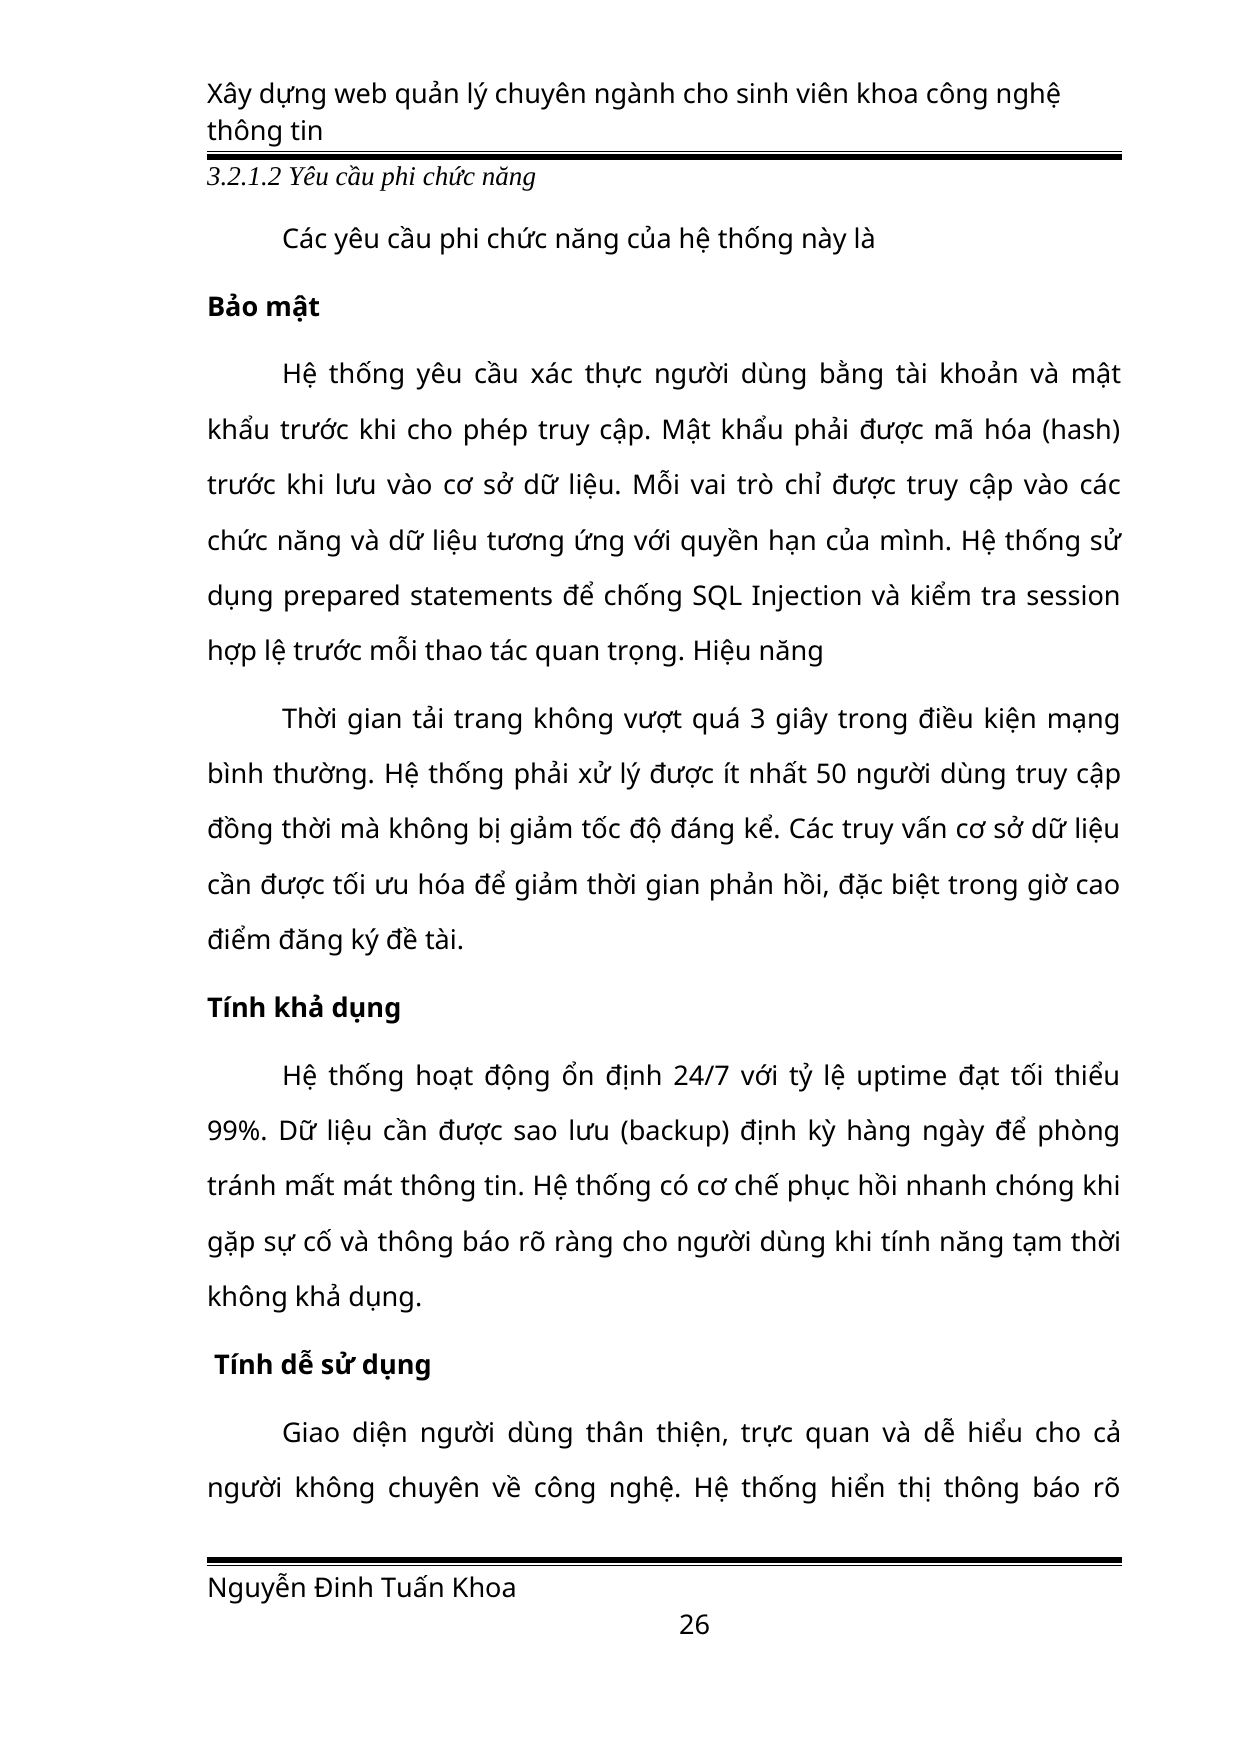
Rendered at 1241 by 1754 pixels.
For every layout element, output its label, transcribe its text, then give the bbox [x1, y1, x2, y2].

text Hệ thống yêu cầu xác thực người dùng bằng tài khoản và mật khẩu trước khi cho phép truy cập. Mật khẩu phải được mã hóa (hash) trước khi lưu vào cơ sở dữ liệu. Mỗi vai trò chỉ được truy cập vào các chức năng và dữ liệu tương ứng với quyền hạn của mình. Hệ thống sử dụng prepared statements để chống SQL Injection và kiểm tra session hợp lệ trước mỗi thao tác quan trọng. Hiệu năng [207, 355, 1122, 668]
text Hệ thống hoạt động ổn định 24/7 với tỷ lệ uptime đạt tối thiểu 99%. Dữ liệu cần được sao lưu (backup) định kỳ hàng ngày để phòng tránh mất mát thông tin. Hệ thống có cơ chế phục hồi nhanh chóng khi gặp sự cố và thông báo rõ ràng cho người dùng khi tính năng tạm thời không khả dụng. [207, 1056, 1122, 1314]
subtitle Yêu cầu phi chức năng [207, 160, 1122, 191]
text Bảo mật [207, 287, 1122, 324]
text Tính khả dụng [207, 988, 1122, 1025]
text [207, 1413, 1122, 1505]
text Tính dễ sử dụng [207, 1345, 1122, 1382]
text Các yêu cầu phi chức năng của hệ thống này là [207, 219, 1122, 256]
text Thời gian tải trang không vượt quá 3 giây trong điều kiện mạng bình thường. Hệ thống phải xử lý được ít nhất 50 người dùng truy cập đồng thời mà không bị giảm tốc độ đáng kể. Các truy vấn cơ sở dữ liệu cần được tối ưu hóa để giảm thời gian phản hồi, đặc biệt trong giờ cao điểm đăng ký đề tài. [207, 699, 1122, 957]
